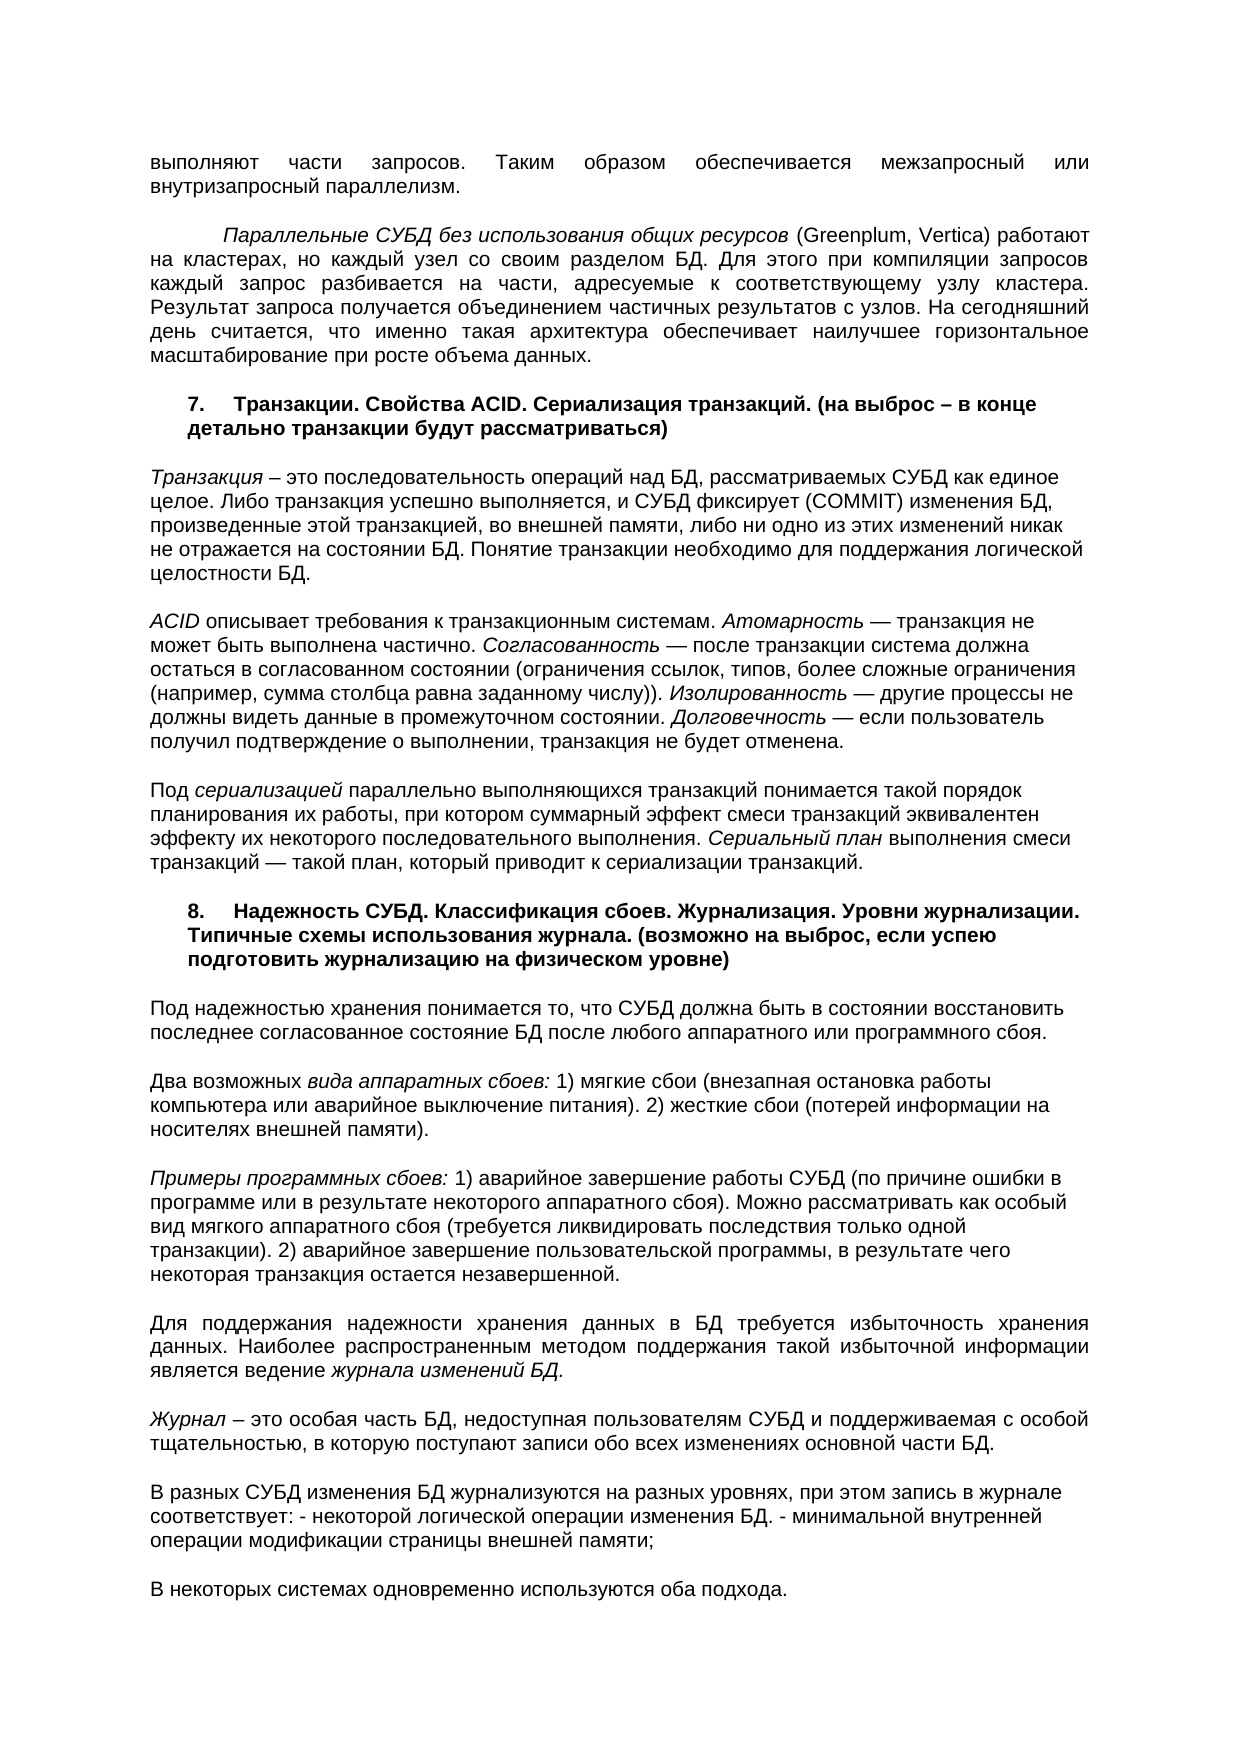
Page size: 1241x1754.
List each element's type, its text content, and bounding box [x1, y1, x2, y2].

text Журнал – это особая часть БД, недоступная пользователям СУБД и поддерживаемая с особой тщательностью, в которую поступают записи обо всех изменениях основной части БД. [150, 1407, 1090, 1455]
text Транзакция – это последовательность операций над БД, рассматриваемых СУБД как единое целое. Либо транзакция успешно выполняется, и СУБД фиксирует (COMMIT) изменения БД, произведенные этой транзакцией, во внешней памяти, либо ни одно из этих изменений никак не отражается на состоянии БД. Понятие транзакции необходимо для поддержания логической целостности БД. [150, 464, 1090, 584]
text Под надежностью хранения понимается то, что СУБД должна быть в состоянии восстановить последнее согласованное состояние БД после любого аппаратного или программного сбоя. [150, 996, 1090, 1044]
text Для поддержания надежности хранения данных в БД требуется избыточность хранения данных. Наиболее распространенным методом поддержания такой избыточной информации является ведение журнала изменений БД. [150, 1310, 1090, 1382]
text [150, 150, 1090, 198]
text В разных СУБД изменения БД журнализуются на разных уровнях, при этом запись в журнале соответствует: - некоторой логической операции изменения БД. - минимальной внутренней операции модификации страницы внешней памяти; [150, 1480, 1090, 1552]
title 8. Надежность СУБД. Классификация сбоев. Журнализация. Уровни журнализации. Типичные схемы использования журнала. (возможно на выброс, если успею подготовить журнализацию на физическом уровне) [187, 899, 1090, 971]
text Два возможных вида аппаратных сбоев: 1) мягкие сбои (внезапная остановка работы компьютера или аварийное выключение питания). 2) жесткие сбои (потерей информации на носителях внешней памяти). [150, 1069, 1090, 1141]
text Параллельные СУБД без использования общих ресурсов (Greenplum, Vertica) работают на кластерах, но каждый узел со своим разделом БД. Для этого при компиляции запросов каждый запрос разбивается на части, адресуемые к соответствующему узлу кластера. Результат запроса получается объединением частичных результатов с узлов. На сегодняшний день считается, что именно такая архитектура обеспечивает наилучшее горизонтальное масштабирование при росте объема данных. [150, 223, 1090, 367]
text Под сериализацией параллельно выполняющихся транзакций понимается такой порядок планирования их работы, при котором суммарный эффект смеси транзакций эквивалентен эффекту их некоторого последовательного выполнения. Сериальный план выполнения смеси транзакций — такой план, который приводит к сериализации транзакций. [150, 778, 1090, 874]
title 7. Транзакции. Свойства ACID. Сериализация транзакций. (на выброс – в конце детально транзакции будут рассматриваться) [187, 392, 1090, 439]
text ACID описывает требования к транзакционным системам. Атомарность — транзакция не может быть выполнена частично. Согласованность — после транзакции система должна остаться в согласованном состоянии (ограничения ссылок, типов, более сложные ограничения (например, сумма столбца равна заданному числу)). Изолированность — другие процессы не должны видеть данные в промежуточном состоянии. Долговечность — если пользователь получил подтверждение о выполнении, транзакция не будет отменена. [150, 609, 1090, 753]
text Примеры программных сбоев: 1) аварийное завершение работы СУБД (по причине ошибки в программе или в результате некоторого аппаратного сбоя). Можно рассматривать как особый вид мягкого аппаратного сбоя (требуется ликвидировать последствия только одной транзакции). 2) аварийное завершение пользовательской программы, в результате чего некоторая транзакция остается незавершенной. [150, 1166, 1090, 1285]
text В некоторых системах одновременно используются оба подхода. [150, 1577, 1090, 1601]
